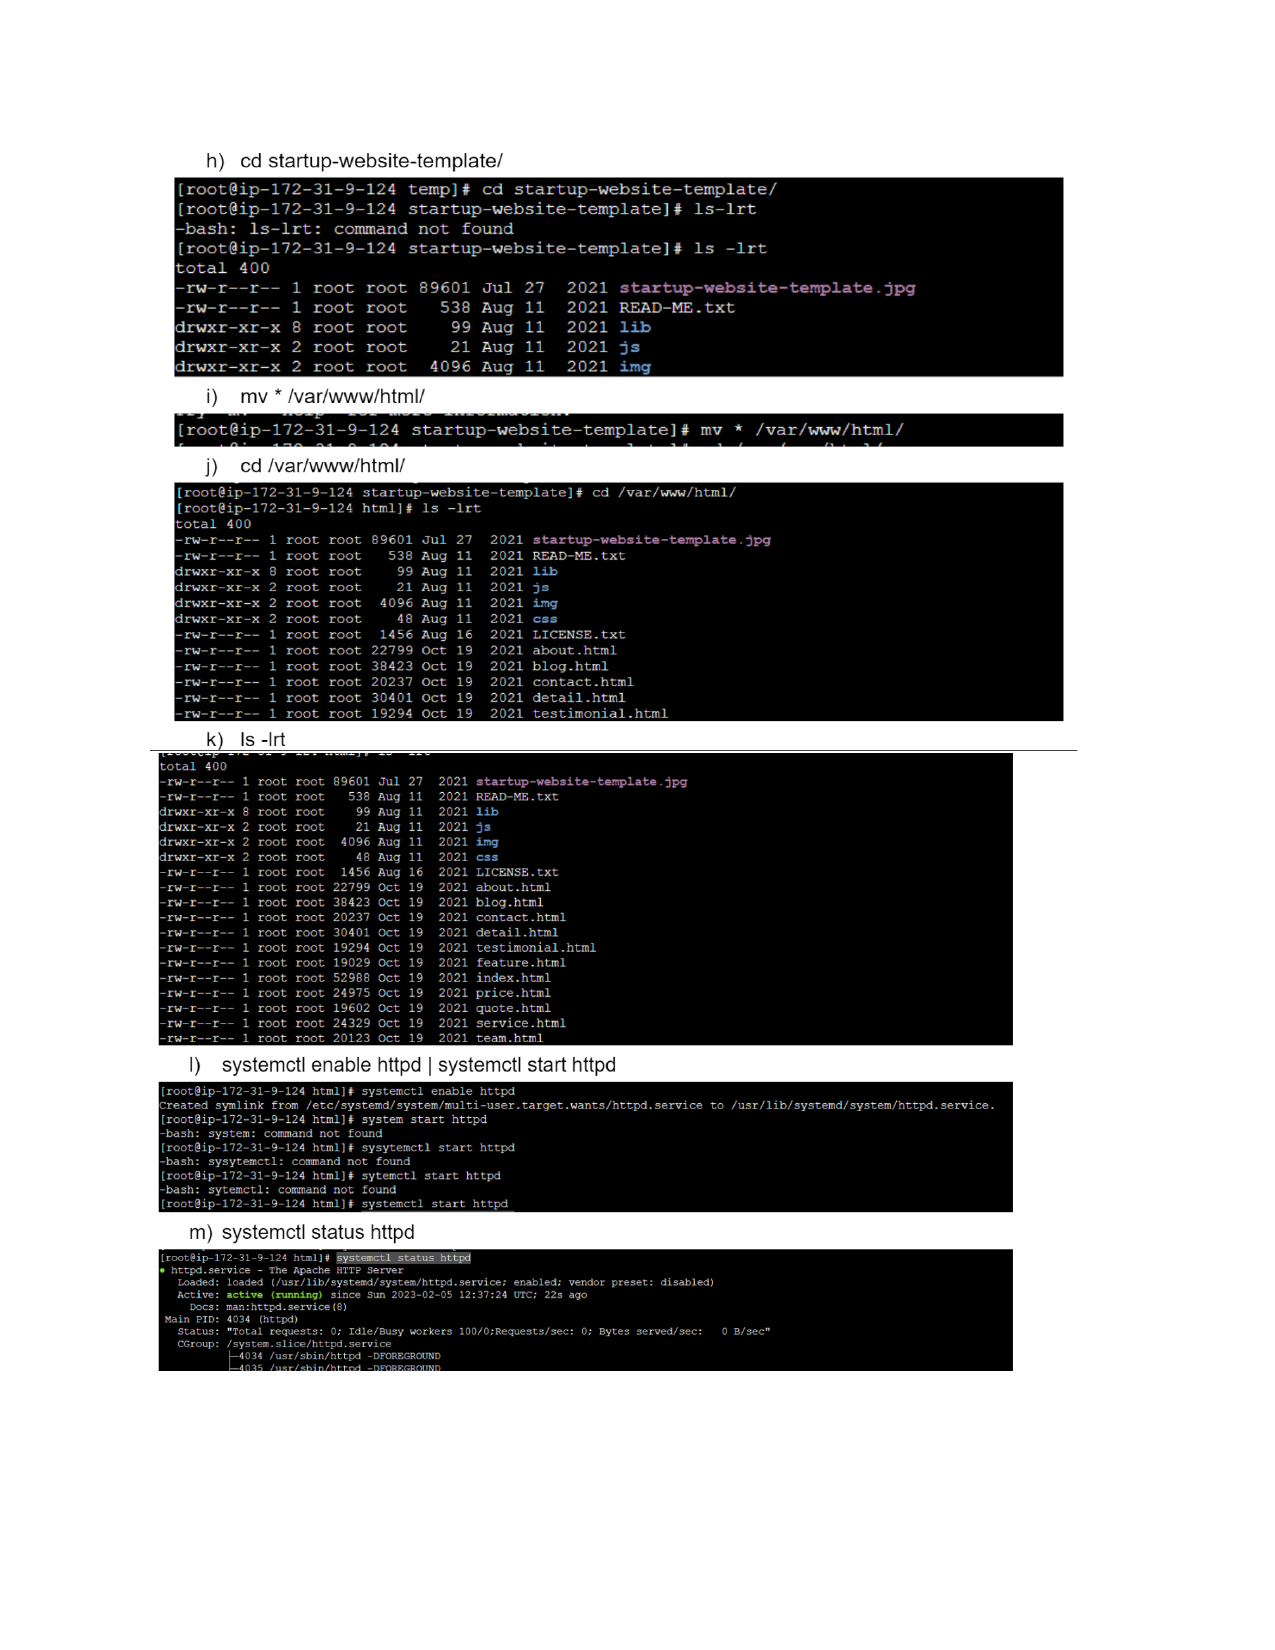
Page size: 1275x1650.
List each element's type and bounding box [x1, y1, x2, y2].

picture [150, 150, 1078, 751]
picture [150, 753, 1023, 1371]
